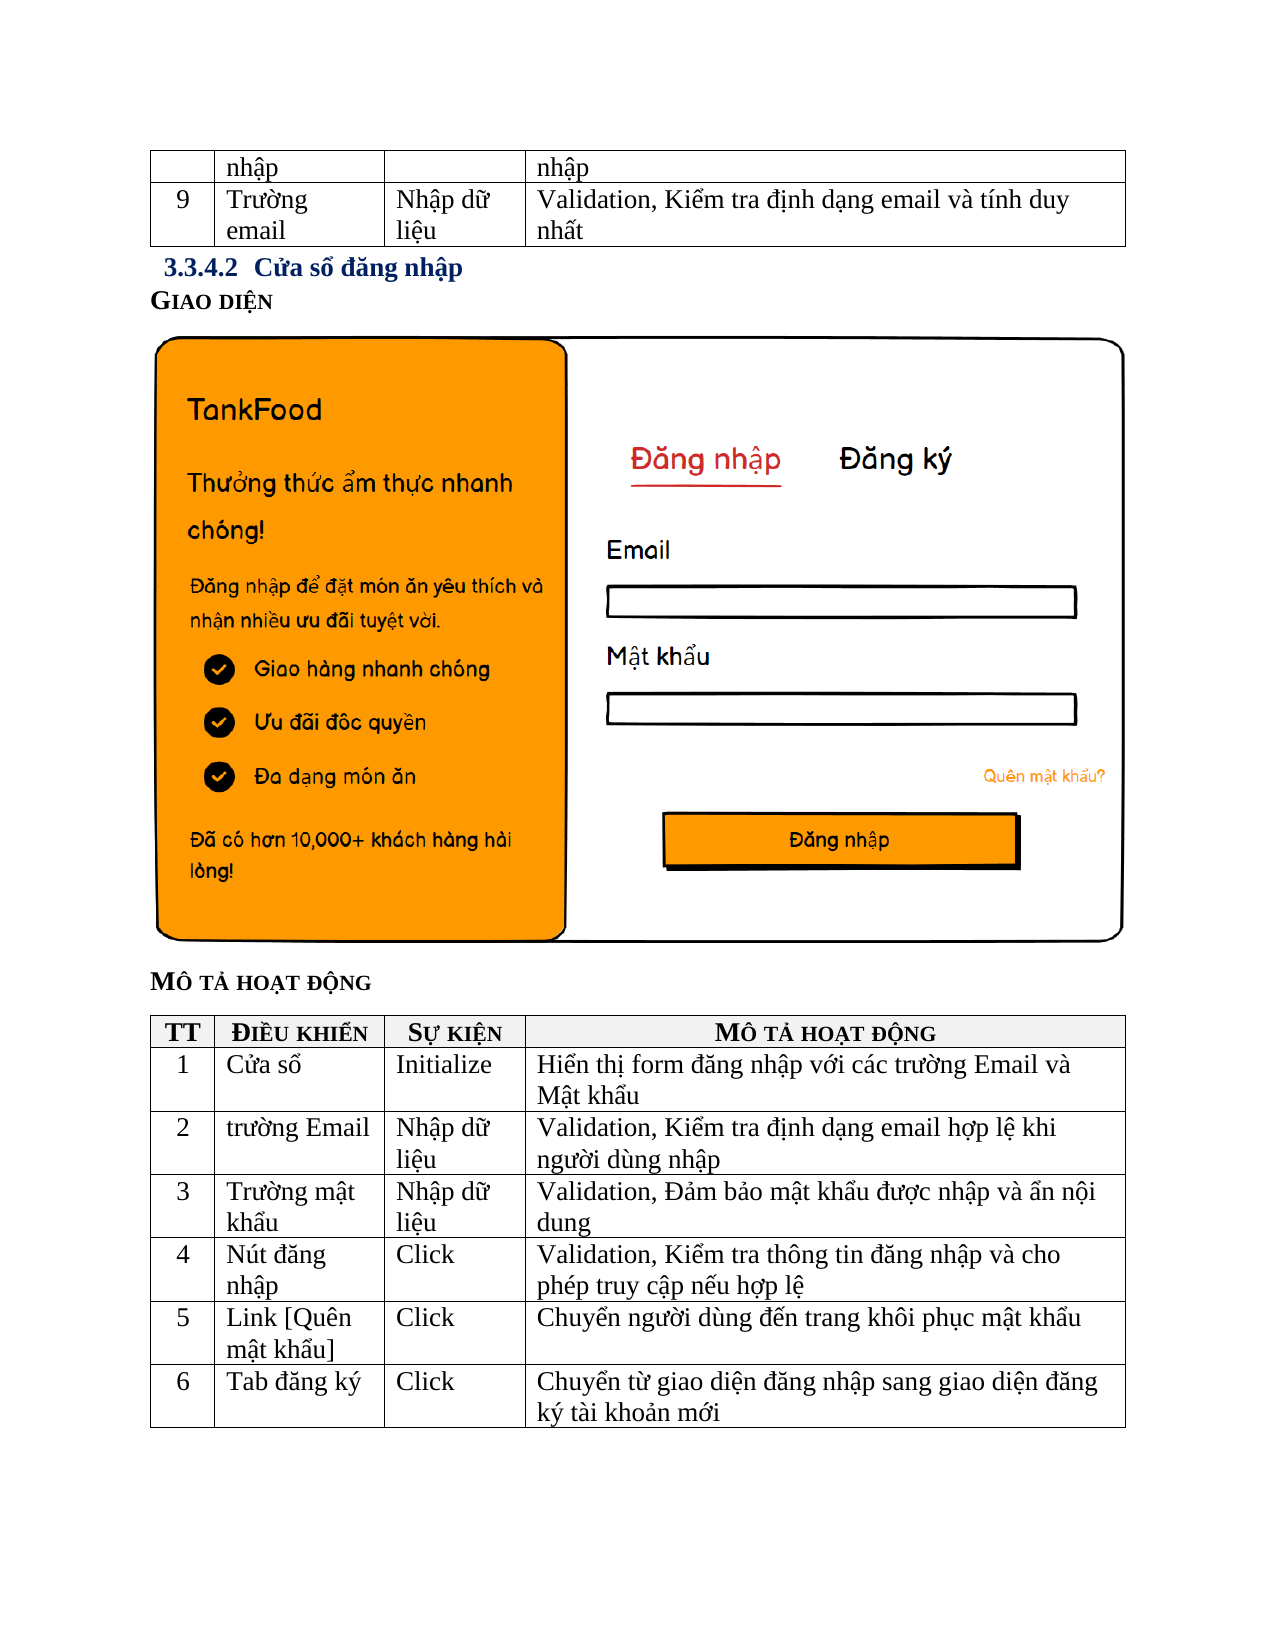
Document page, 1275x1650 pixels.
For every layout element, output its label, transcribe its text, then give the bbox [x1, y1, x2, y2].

picture [150, 334, 1125, 946]
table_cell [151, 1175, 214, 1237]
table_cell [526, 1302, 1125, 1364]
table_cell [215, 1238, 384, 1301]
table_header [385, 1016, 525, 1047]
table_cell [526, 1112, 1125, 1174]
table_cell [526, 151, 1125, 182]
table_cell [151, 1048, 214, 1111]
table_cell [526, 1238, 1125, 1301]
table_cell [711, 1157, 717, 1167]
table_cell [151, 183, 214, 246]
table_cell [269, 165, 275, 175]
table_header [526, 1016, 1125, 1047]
text Giao diện [150, 284, 1125, 315]
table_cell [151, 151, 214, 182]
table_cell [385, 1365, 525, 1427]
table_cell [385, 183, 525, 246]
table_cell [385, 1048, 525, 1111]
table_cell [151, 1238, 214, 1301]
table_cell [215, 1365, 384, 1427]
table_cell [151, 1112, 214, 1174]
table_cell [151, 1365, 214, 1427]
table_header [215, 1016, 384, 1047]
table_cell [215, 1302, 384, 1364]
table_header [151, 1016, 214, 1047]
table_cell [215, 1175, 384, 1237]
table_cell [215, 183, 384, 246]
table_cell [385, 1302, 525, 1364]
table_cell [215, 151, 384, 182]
subtitle Cửa sổ đăng nhập [163, 251, 1125, 282]
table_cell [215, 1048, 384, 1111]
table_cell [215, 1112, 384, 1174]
text Mô tả hoạt động [150, 965, 1125, 996]
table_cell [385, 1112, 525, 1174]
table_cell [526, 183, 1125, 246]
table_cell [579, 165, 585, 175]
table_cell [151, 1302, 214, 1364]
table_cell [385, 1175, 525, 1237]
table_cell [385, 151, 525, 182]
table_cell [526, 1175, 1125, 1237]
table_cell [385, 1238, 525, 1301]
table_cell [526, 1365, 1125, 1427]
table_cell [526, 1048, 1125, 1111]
